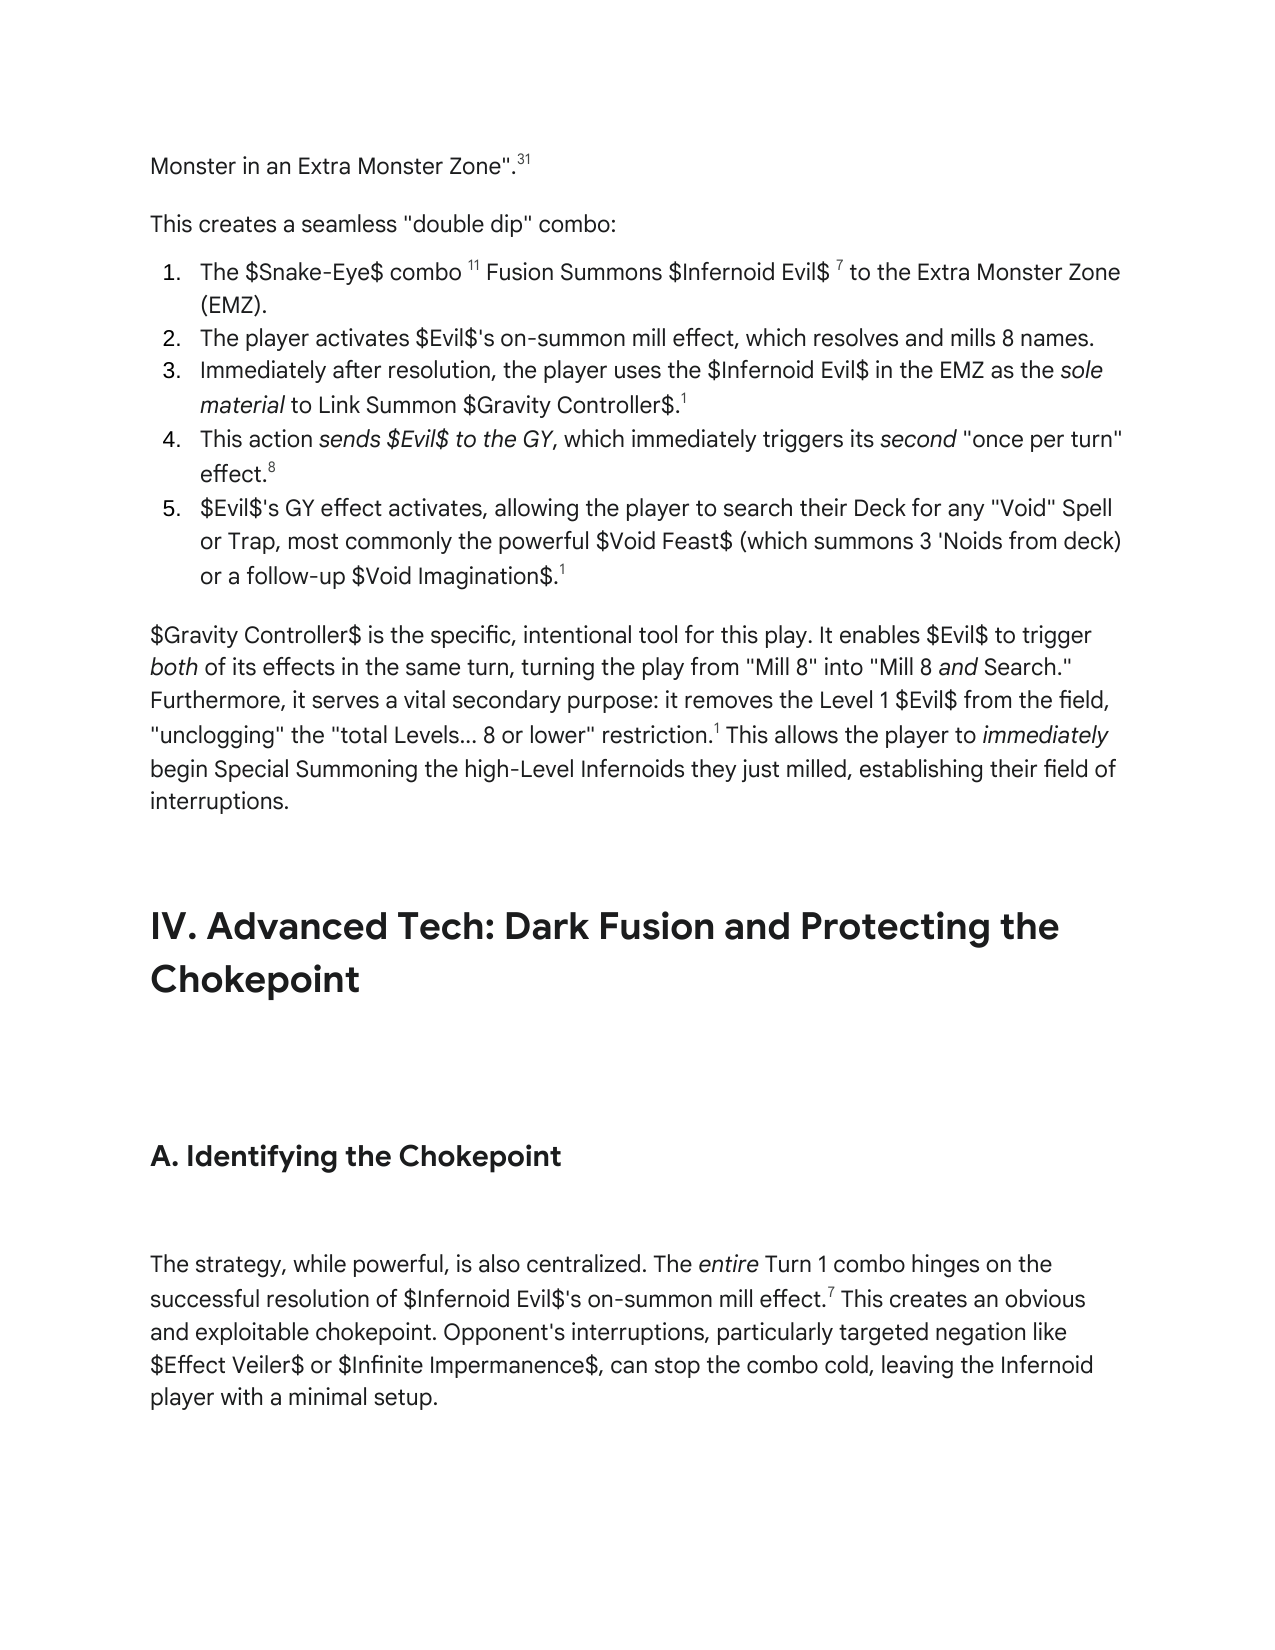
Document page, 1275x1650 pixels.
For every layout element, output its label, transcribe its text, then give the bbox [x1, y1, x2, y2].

list The $Snake-Eye$ combo 11 Fusion Summons $Infernoid Evil$ 7 to the Extra Monster Zone (EMZ). [162, 256, 1125, 320]
list This action sends $Evil$ to the GY, which immediately triggers its second "once per turn" effect.8 [162, 426, 1125, 490]
text The strategy, while powerful, is also centralized. The entire Turn 1 combo hinges on the successful resolution of $Infernoid Evil$'s on-summon mill effect.7 This creates an obvious and exploitable chokepoint. Opponent's interruptions, particularly targeted negation like $Effect Veiler$ or $Infinite Impermanence$, can stop the combo cold, leaving the Infernoid player with a minimal setup. [150, 1250, 1125, 1412]
list $Evil$'s GY effect activates, allowing the player to search their Deck for any "Void" Spell or Trap, most commonly the powerful $Void Feast$ (which summons 3 'Noids from deck) or a follow-up $Void Imagination$.1 [162, 494, 1125, 592]
text This creates a seamless "double dip" combo: [150, 211, 1125, 239]
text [150, 150, 1125, 181]
list The player activates $Evil$'s on-summon mill effect, which resolves and mills 8 names. [162, 324, 1125, 353]
text $Gravity Controller$ is the specific, intentional tool for this play. It enables $Evil$ to trigger both of its effects in the same turn, turning the play from "Mill 8" into "Mill 8 and Search." Furthermore, it serves a vital secondary purpose: it removes the Level 1 $Evil$ from the field, "unclogging" the "total Levels... 8 or lower" restriction.1 This allows the player to immediately begin Special Summoning the high-Level Infernoids they just milled, establishing their field of interruptions. [150, 621, 1125, 816]
subtitle A. Identifying the Chokepoint [150, 1138, 1125, 1174]
subtitle IV. Advanced Tech: Dark Fusion and Protecting the Chokepoint [150, 903, 1125, 1003]
list Immediately after resolution, the player uses the $Infernoid Evil$ in the EMZ as the sole material to Link Summon $Gravity Controller$.1 [162, 357, 1125, 421]
